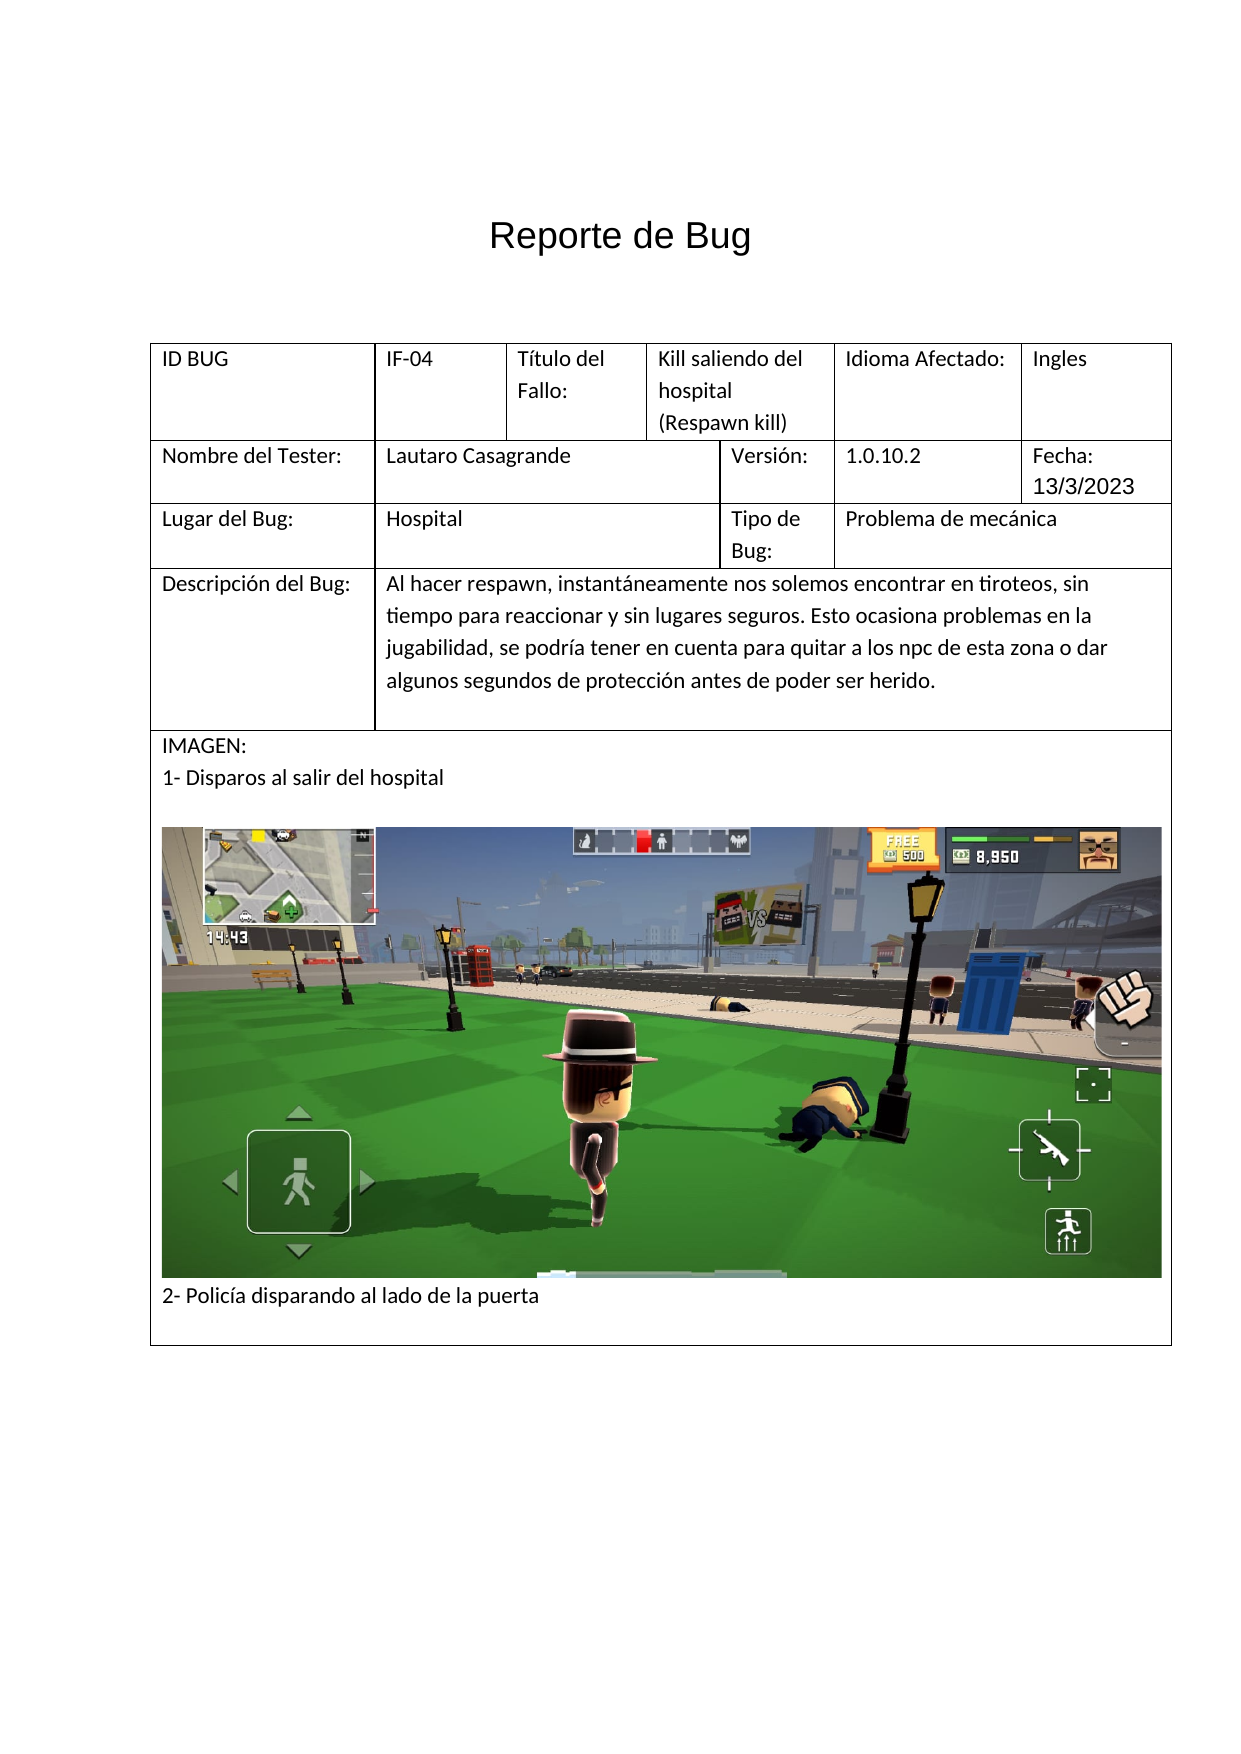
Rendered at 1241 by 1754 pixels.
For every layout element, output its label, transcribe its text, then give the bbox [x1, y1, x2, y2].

table_header Idioma Afectado: [835, 344, 1021, 440]
table_cell Lautaro Casagrande [376, 441, 719, 503]
table_header Título del Fallo: [507, 344, 646, 440]
picture [161, 827, 1162, 1278]
table_cell 1.0.10.2 [835, 441, 1021, 503]
table_header ID BUG [151, 344, 374, 440]
table_header Ingles [1022, 344, 1171, 440]
table_cell Fecha: 13/3/2023 [1022, 441, 1171, 503]
table_cell Hospital [376, 504, 719, 568]
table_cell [151, 731, 1171, 1345]
table_cell Nombre del Tester: [151, 441, 374, 503]
table_cell Tipo de Bug: [721, 504, 834, 568]
table_header Kill saliendo del hospital (Respawn kill) [647, 344, 834, 440]
table_cell Problema de mecánica [835, 504, 1171, 568]
table_header IF-04 [376, 344, 506, 440]
table_cell Al hacer respawn, instantáneamente nos solemos encontrar en tiroteos, sin tiempo para reaccionar y sin lugares seguros. Esto ocasiona problemas en la jugabilidad, se podría tener en cuenta para quitar a los npc de esta zona o dar algunos segundos de protección antes de poder ser herido. [376, 569, 1171, 730]
table_cell Descripción del Bug: [151, 569, 374, 730]
table_cell Lugar del Bug: [151, 504, 374, 568]
text Reporte de Bug [150, 213, 1090, 256]
table_cell Versión: [721, 441, 834, 503]
